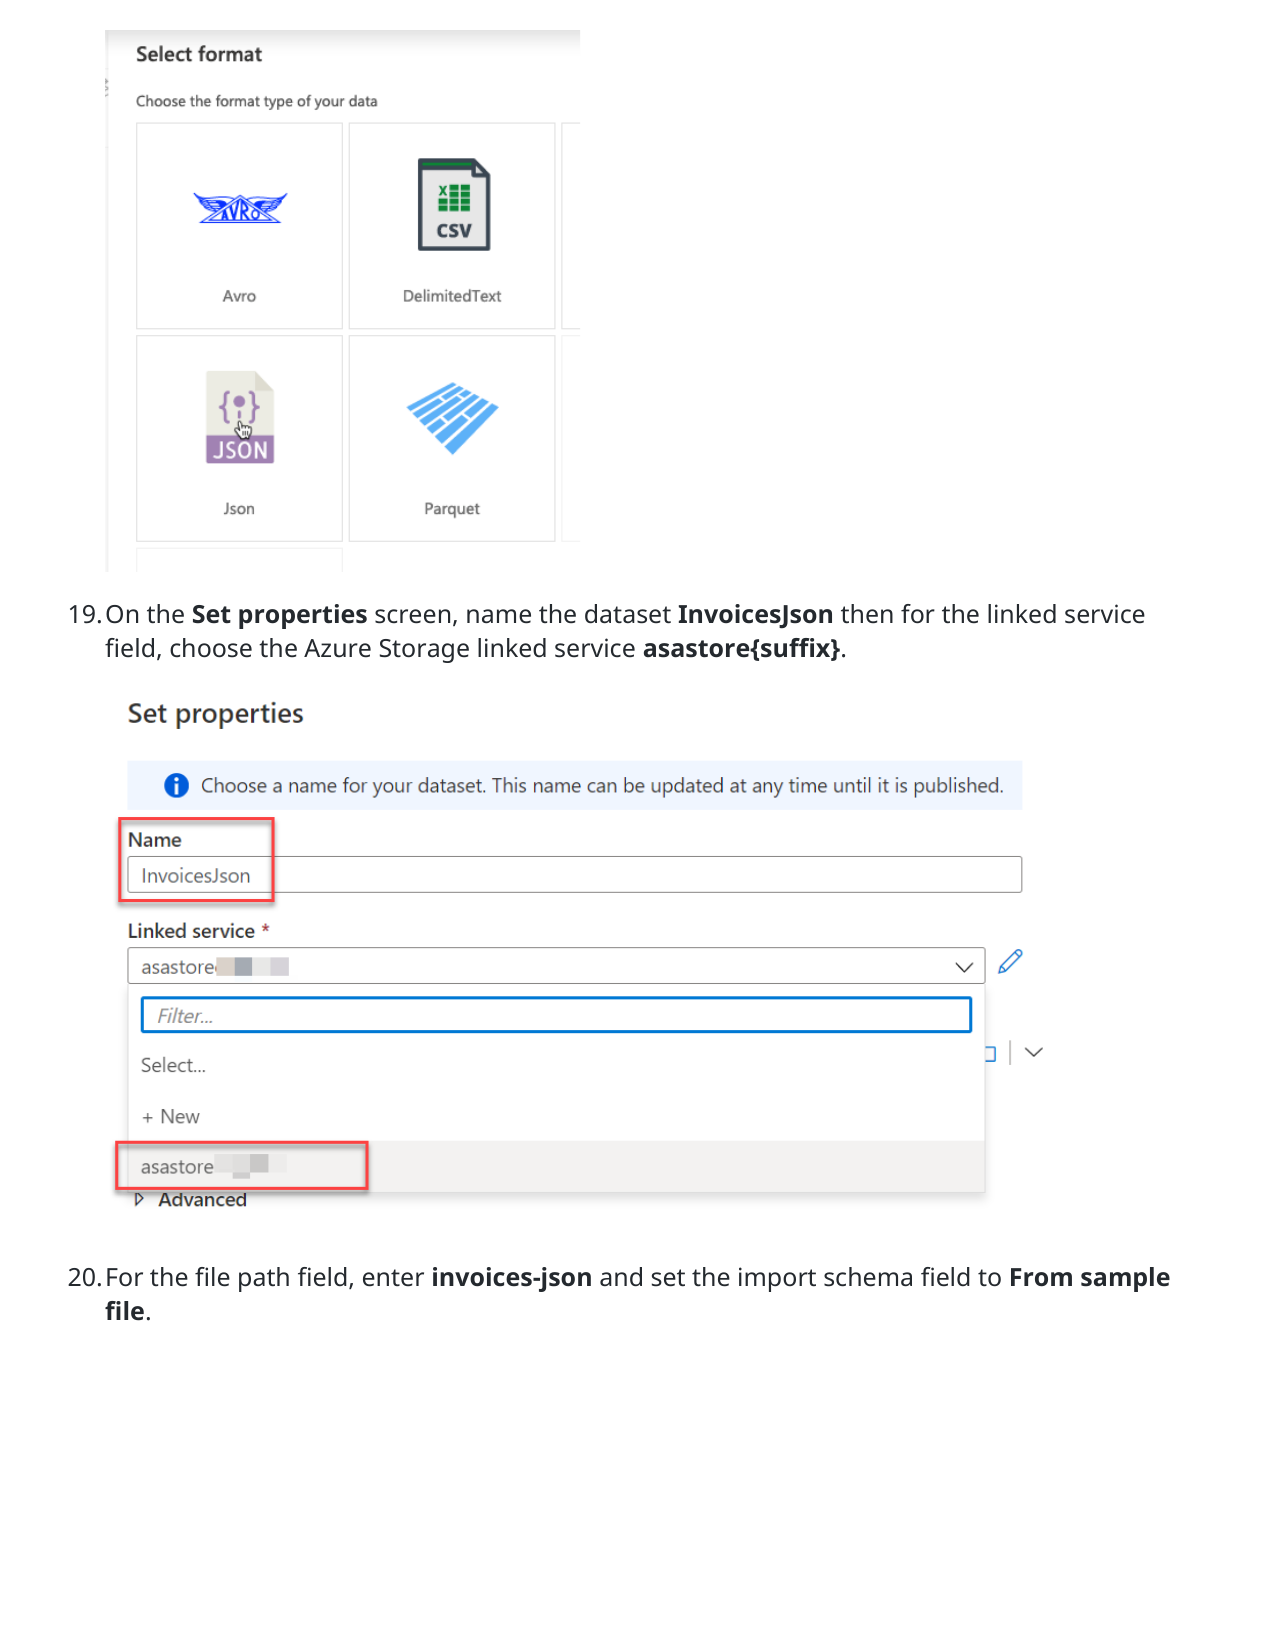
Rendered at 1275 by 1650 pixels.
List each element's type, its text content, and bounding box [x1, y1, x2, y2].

picture [105, 30, 581, 572]
picture [105, 689, 1053, 1235]
list For the file path field, enter invoices-json and set the import schema field to From sample file. [67, 1259, 1200, 1328]
list On the Set properties screen, name the dataset InvoicesJson then for the linked service field, choose the Azure Storage linked service asastore{suffix}. [67, 597, 1200, 665]
